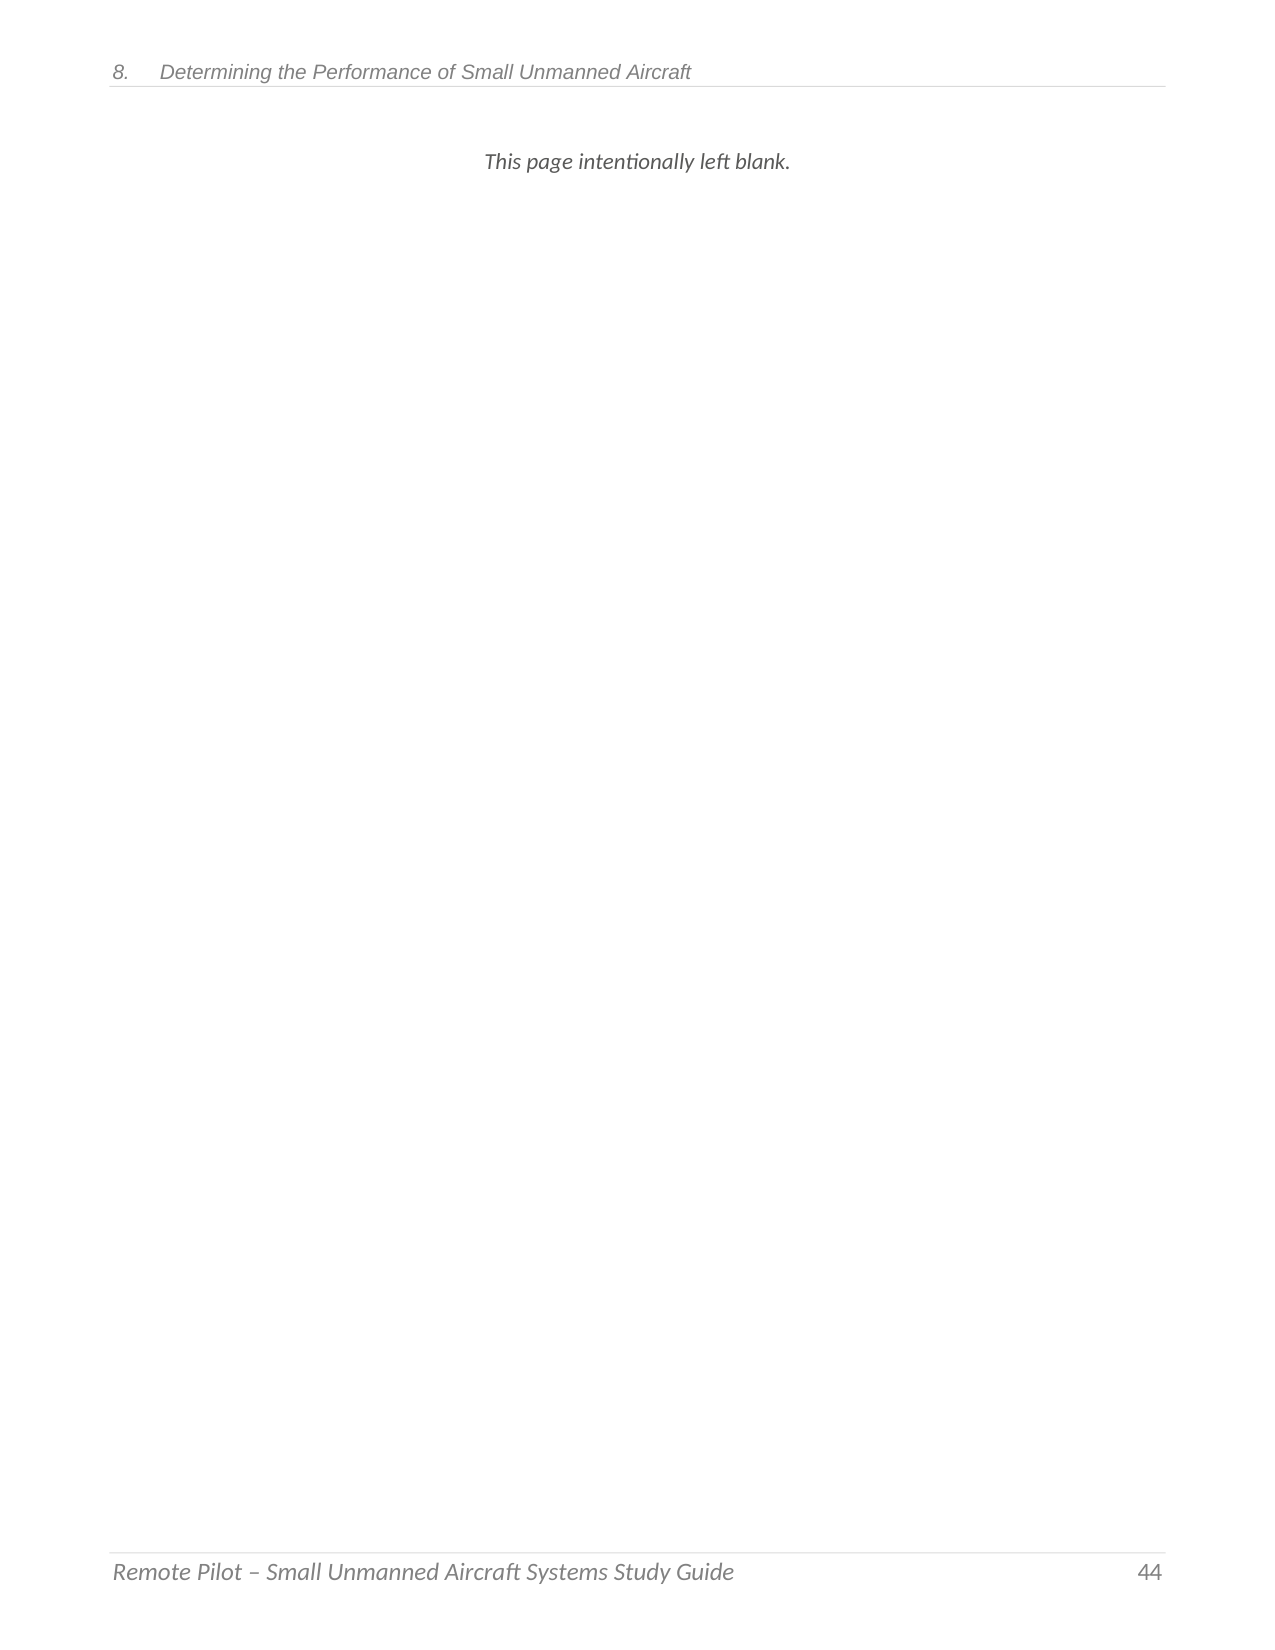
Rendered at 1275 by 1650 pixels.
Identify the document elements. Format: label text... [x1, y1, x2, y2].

text 8. Determining the Performance of Small Unmanned Aircraft [112, 60, 1252, 84]
text This page intentionally left blank. [336, 147, 939, 175]
